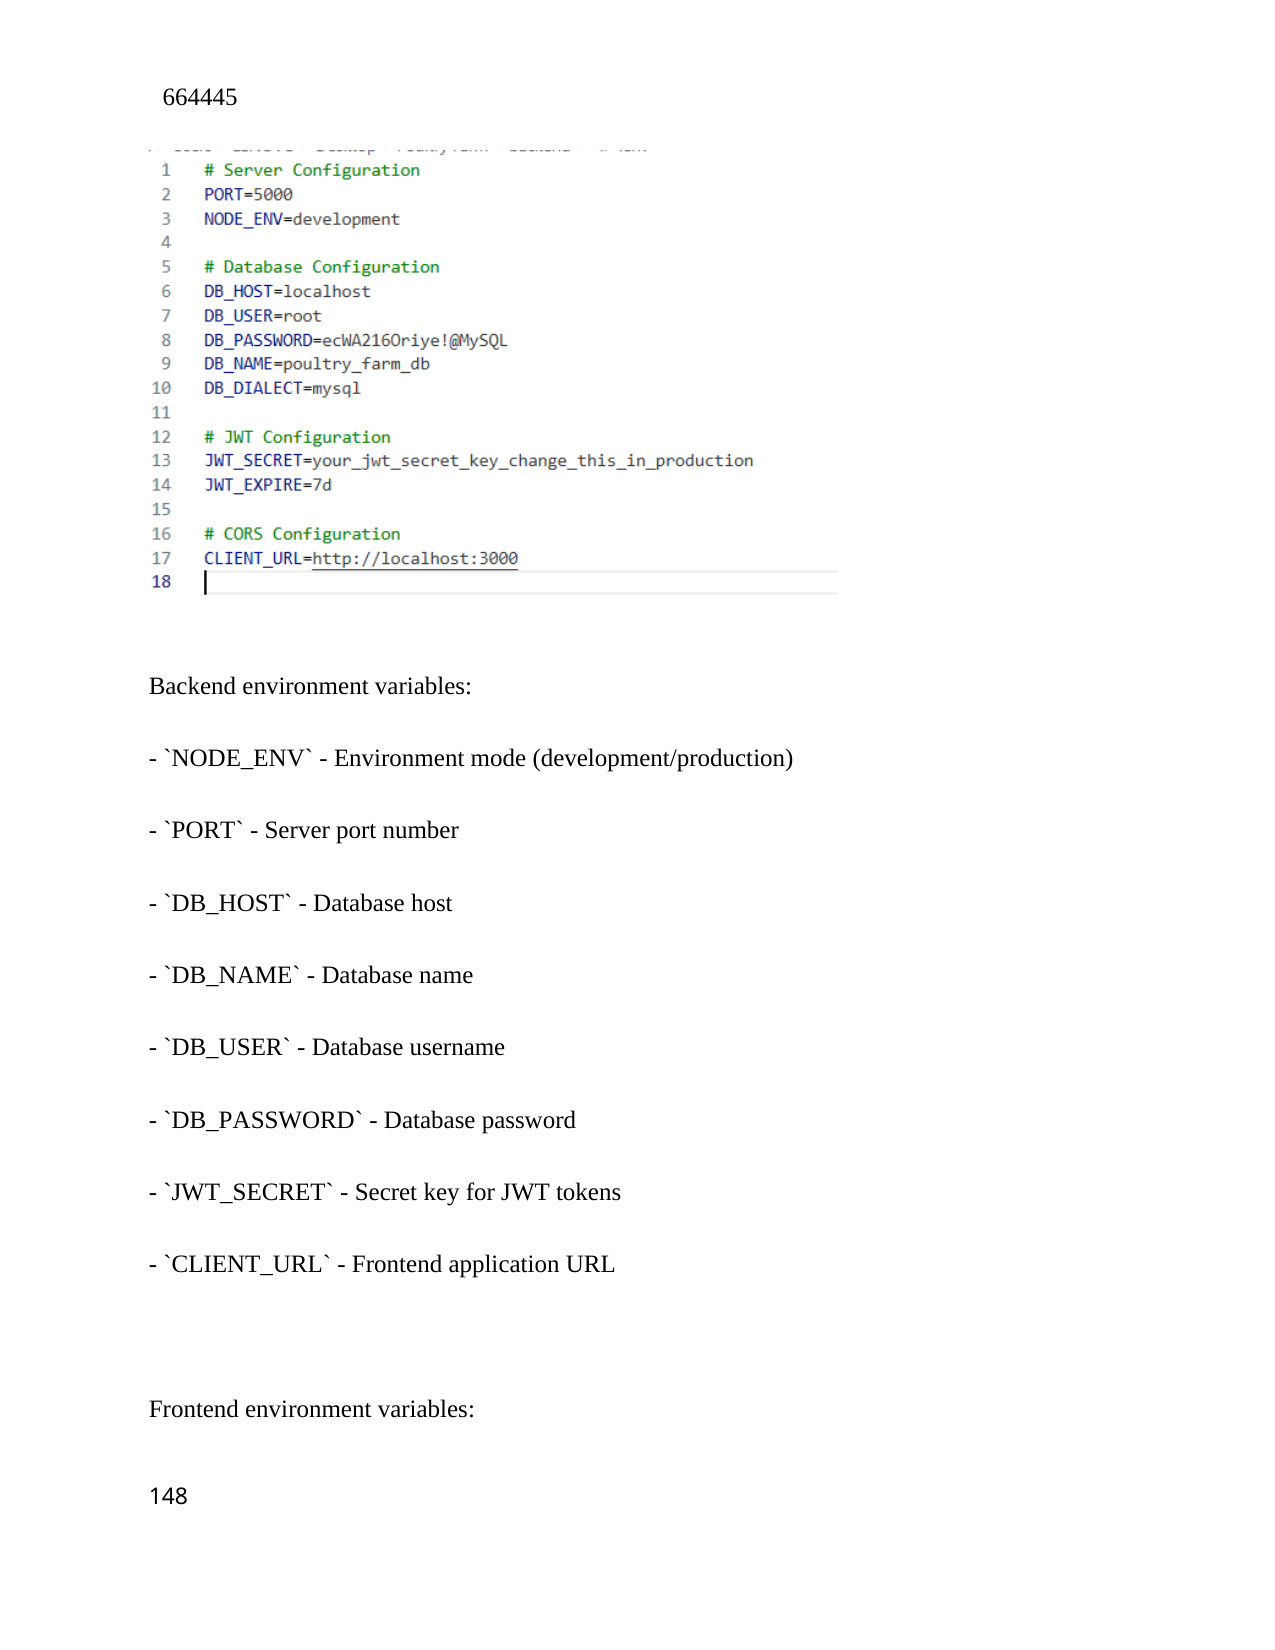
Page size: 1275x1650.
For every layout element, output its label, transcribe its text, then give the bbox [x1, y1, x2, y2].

text Frontend environment variables: [148, 1394, 1205, 1423]
text - `NODE_ENV` - Environment mode (development/production) [148, 743, 1205, 772]
text - `DB_NAME` - Database name [148, 960, 1205, 989]
picture [148, 150, 838, 628]
text - `DB_PASSWORD` - Database password [148, 1105, 1205, 1133]
text - `JWT_SECRET` - Secret key for JWT tokens [148, 1177, 1205, 1206]
text - `CLIENT_URL` - Frontend application URL [148, 1249, 1205, 1278]
text - `PORT` - Server port number [148, 816, 1205, 844]
text - `DB_USER` - Database username [148, 1032, 1205, 1061]
text - `DB_HOST` - Database host [148, 888, 1205, 917]
text Backend environment variables: [148, 671, 1205, 700]
